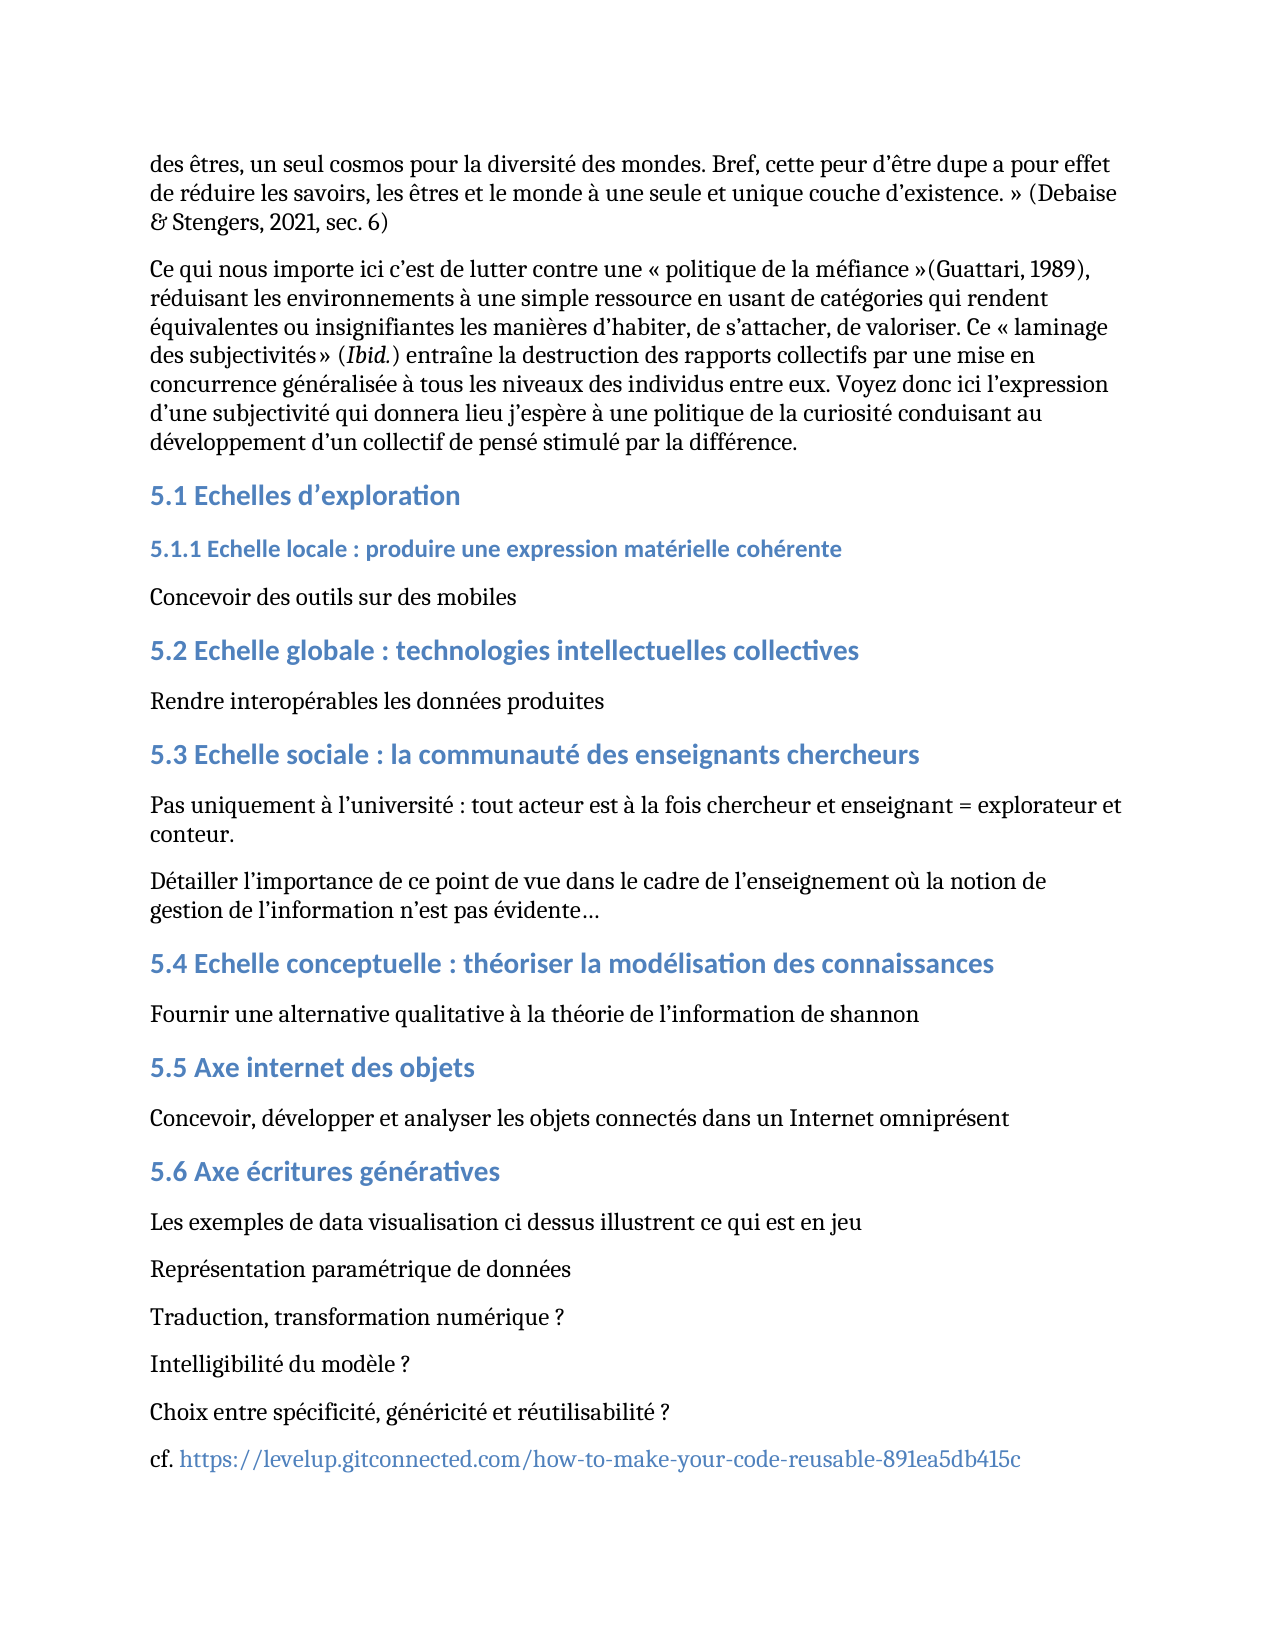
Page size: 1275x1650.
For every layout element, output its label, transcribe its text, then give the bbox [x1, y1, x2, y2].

subtitle 5.3 Echelle sociale : la communauté des enseignants chercheurs [150, 736, 1125, 772]
text Pas uniquement à l’université : tout acteur est à la fois chercheur et enseignant = explorateur et conteur. [150, 791, 1125, 848]
subtitle 5.2 Echelle globale : technologies intellectuelles collectives [150, 632, 1125, 668]
text Traduction, transformation numérique ? [150, 1303, 1125, 1331]
text Détailler l’importance de ce point de vue dans le cadre de l’enseignement où la notion de gestion de l’information n’est pas évidente… [150, 867, 1125, 924]
text Concevoir des outils sur des mobiles [150, 583, 1125, 612]
subtitle 5.1.1 Echelle locale : produire une expression matérielle cohérente [150, 533, 1125, 564]
text Intelligibilité du modèle ? [150, 1350, 1125, 1379]
text Les exemples de data visualisation ci dessus illustrent ce qui est en jeu [150, 1208, 1125, 1236]
subtitle 5.6 Axe écritures génératives [150, 1153, 1125, 1189]
text Rendre interopérables les données produites [150, 687, 1125, 716]
text Représentation paramétrique de données [150, 1255, 1125, 1284]
subtitle 5.5 Axe internet des objets [150, 1049, 1125, 1085]
subtitle 5.4 Echelle conceptuelle : théoriser la modélisation des connaissances [150, 945, 1125, 981]
text Choix entre spécificité, généricité et réutilisabilité ? [150, 1398, 1125, 1426]
text Ce qui nous importe ici c’est de lutter contre une « politique de la méfiance »(Guattari, 1989), réduisant les environnements à une simple ressource en usant de catégories qui rendent équivalentes ou insignifiantes les manières d’habiter, de s’attacher, de valoriser. Ce « laminage des subjectivités » (Ibid.) entraîne la destruction des rapports collectifs par une mise en concurrence généralisée à tous les niveaux des individus entre eux. Voyez donc ici l’expression d’une subjectivité qui donnera lieu j’espère à une politique de la curiosité conduisant au développement d’un collectif de pensé stimulé par la différence. [150, 255, 1125, 456]
text Fournir une alternative qualitative à la théorie de l’information de shannon [150, 1000, 1125, 1028]
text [150, 150, 1125, 236]
subtitle 5.1 Echelles d’exploration [150, 477, 1125, 513]
text cf. https://levelup.gitconnected.com/how-to-make-your-code-reusable-891ea5db415c [150, 1445, 1125, 1474]
text Concevoir, développer et analyser les objets connectés dans un Internet omniprésent [150, 1104, 1125, 1132]
